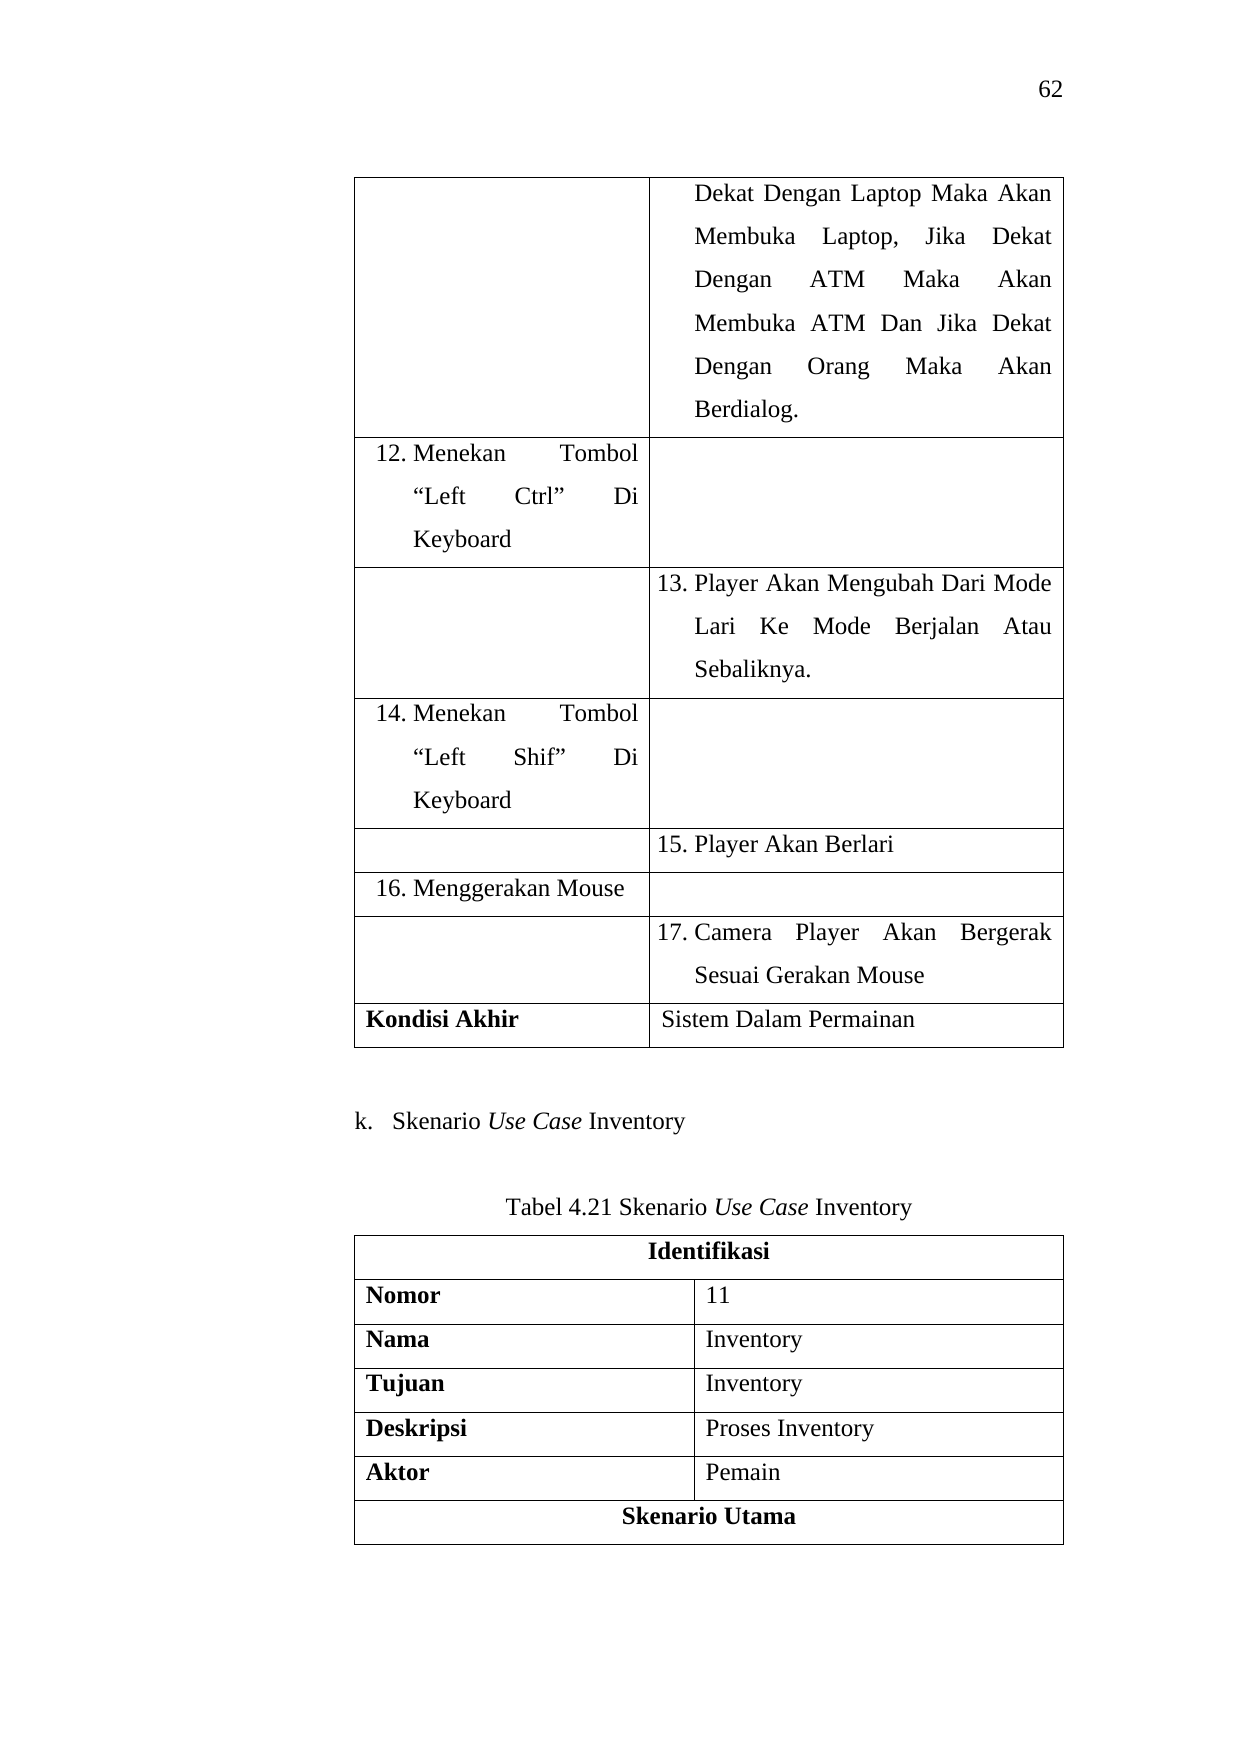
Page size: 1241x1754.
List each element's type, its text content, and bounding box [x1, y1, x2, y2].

text Tabel 4.21 Skenario Use Case Inventory [354, 1192, 1063, 1221]
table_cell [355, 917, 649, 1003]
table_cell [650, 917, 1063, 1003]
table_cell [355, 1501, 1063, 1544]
list Skenario Use Case Inventory [354, 1106, 1063, 1135]
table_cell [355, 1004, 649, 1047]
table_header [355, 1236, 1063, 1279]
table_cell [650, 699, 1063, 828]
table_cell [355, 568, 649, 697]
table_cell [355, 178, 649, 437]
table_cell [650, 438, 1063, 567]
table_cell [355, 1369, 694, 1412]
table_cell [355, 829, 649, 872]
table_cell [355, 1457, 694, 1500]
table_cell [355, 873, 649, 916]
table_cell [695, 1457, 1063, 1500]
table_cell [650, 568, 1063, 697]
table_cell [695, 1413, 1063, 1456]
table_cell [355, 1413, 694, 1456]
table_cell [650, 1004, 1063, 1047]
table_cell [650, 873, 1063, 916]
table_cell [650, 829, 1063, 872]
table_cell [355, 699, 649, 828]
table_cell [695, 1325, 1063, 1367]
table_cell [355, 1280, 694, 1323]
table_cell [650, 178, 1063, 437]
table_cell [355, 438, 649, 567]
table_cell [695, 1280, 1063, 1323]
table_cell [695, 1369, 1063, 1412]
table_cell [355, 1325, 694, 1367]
